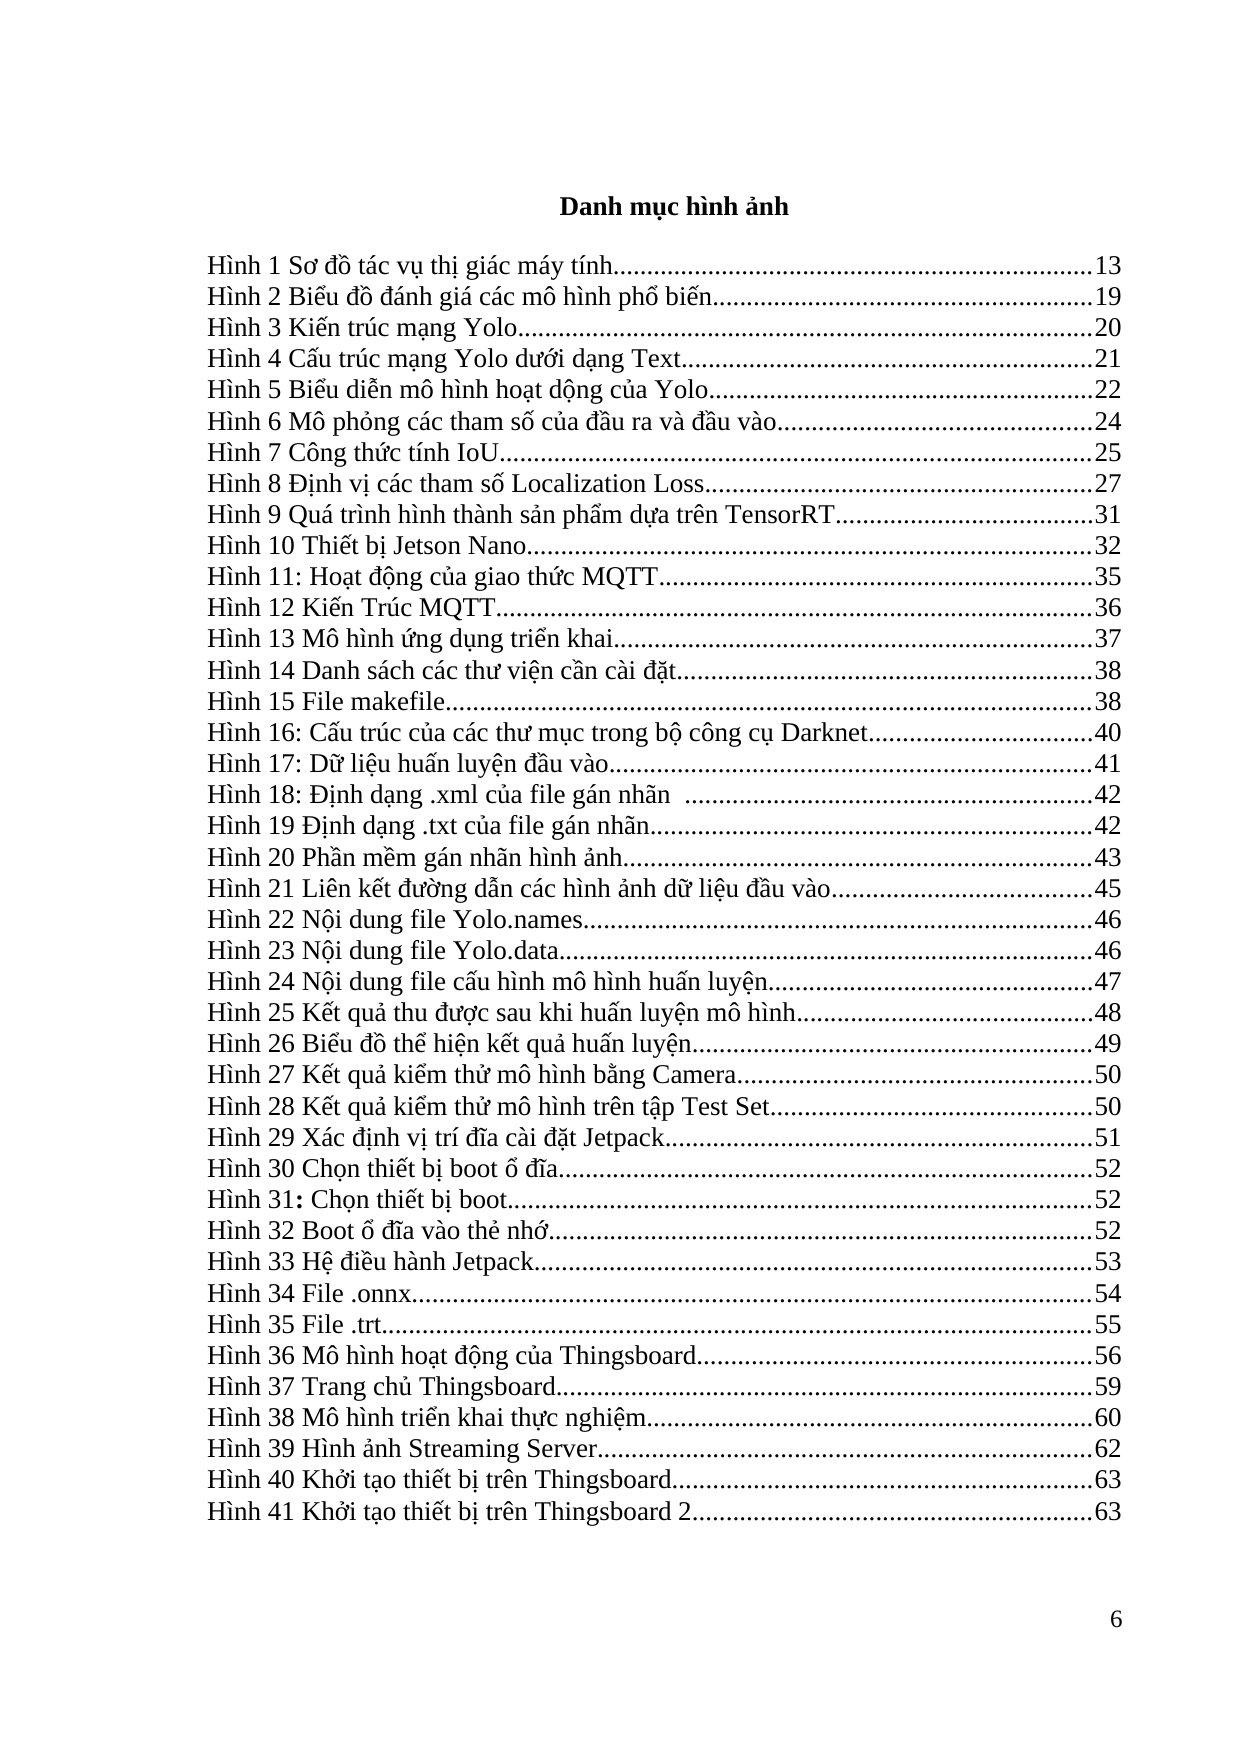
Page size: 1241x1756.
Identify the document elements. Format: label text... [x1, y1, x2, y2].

text Hình 10 Thiết bị Jetson Nano 32 [207, 529, 1122, 560]
text Hình 37 Trang chủ Thingsboard 59 [207, 1370, 1122, 1401]
text Hình 18: Định dạng .xml của file gán nhãn 42 [207, 778, 1122, 809]
text Hình 29 Xác định vị trí đĩa cài đặt Jetpack 51 [207, 1121, 1122, 1152]
text Hình 31: Chọn thiết bị boot 52 [207, 1183, 1122, 1214]
title Danh mục hình ảnh [272, 190, 1076, 221]
text Hình 25 Kết quả thu được sau khi huấn luyện mô hình 48 [207, 996, 1122, 1027]
text Hình 33 Hệ điều hành Jetpack 53 [207, 1246, 1122, 1277]
text Hình 36 Mô hình hoạt động của Thingsboard 56 [207, 1339, 1122, 1370]
text Hình 30 Chọn thiết bị boot ổ đĩa 52 [207, 1152, 1122, 1183]
text Hình 9 Quá trình hình thành sản phẩm dựa trên TensorRT 31 [207, 498, 1122, 529]
text Hình 41 Khởi tạo thiết bị trên Thingsboard 2 63 [207, 1495, 1122, 1526]
text Hình 38 Mô hình triển khai thực nghiệm 60 [207, 1401, 1122, 1432]
text Hình 11: Hoạt động của giao thức MQTT 35 [207, 560, 1122, 591]
text Hình 35 File .trt 55 [207, 1308, 1122, 1339]
text Hình 32 Boot ổ đĩa vào thẻ nhớ 52 [207, 1214, 1122, 1246]
text Hình 17: Dữ liệu huấn luyện đầu vào 41 [207, 747, 1122, 778]
text Hình 3 Kiến trúc mạng Yolo 20 [207, 311, 1122, 342]
text Hình 22 Nội dung file Yolo.names 46 [207, 903, 1122, 934]
text Hình 2 Biểu đồ đánh giá các mô hình phổ biến 19 [207, 280, 1122, 311]
text Hình 1 Sơ đồ tác vụ thị giác máy tính 13 [207, 249, 1122, 280]
text Hình 40 Khởi tạo thiết bị trên Thingsboard 63 [207, 1463, 1122, 1495]
text Hình 21 Liên kết đường dẫn các hình ảnh dữ liệu đầu vào 45 [207, 872, 1122, 903]
text Hình 34 File .onnx 54 [207, 1277, 1122, 1308]
text Hình 13 Mô hình ứng dụng triển khai 37 [207, 623, 1122, 654]
text Hình 14 Danh sách các thư viện cần cài đặt 38 [207, 654, 1122, 685]
text Hình 15 File makefile 38 [207, 685, 1122, 716]
text Hình 16: Cấu trúc của các thư mục trong bộ công cụ Darknet 40 [207, 716, 1122, 747]
text Hình 20 Phần mềm gán nhãn hình ảnh 43 [207, 841, 1122, 872]
text Hình 4 Cấu trúc mạng Yolo dưới dạng Text 21 [207, 342, 1122, 373]
text Hình 6 Mô phỏng các tham số của đầu ra và đầu vào 24 [207, 404, 1122, 436]
text Hình 24 Nội dung file cấu hình mô hình huấn luyện 47 [207, 965, 1122, 996]
text Hình 23 Nội dung file Yolo.data 46 [207, 934, 1122, 965]
text Hình 26 Biểu đồ thể hiện kết quả huấn luyện 49 [207, 1027, 1122, 1059]
text Hình 8 Định vị các tham số Localization Loss 27 [207, 467, 1122, 498]
text Hình 19 Định dạng .txt của file gán nhãn 42 [207, 809, 1122, 841]
text Hình 5 Biểu diễn mô hình hoạt dộng của Yolo 22 [207, 373, 1122, 404]
text Hình 39 Hình ảnh Streaming Server 62 [207, 1432, 1122, 1463]
text Hình 27 Kết quả kiểm thử mô hình bằng Camera 50 [207, 1059, 1122, 1090]
text Hình 12 Kiến Trúc MQTT 36 [207, 591, 1122, 623]
text Hình 28 Kết quả kiểm thử mô hình trên tập Test Set 50 [207, 1090, 1122, 1121]
text Hình 7 Công thức tính IoU 25 [207, 436, 1122, 467]
